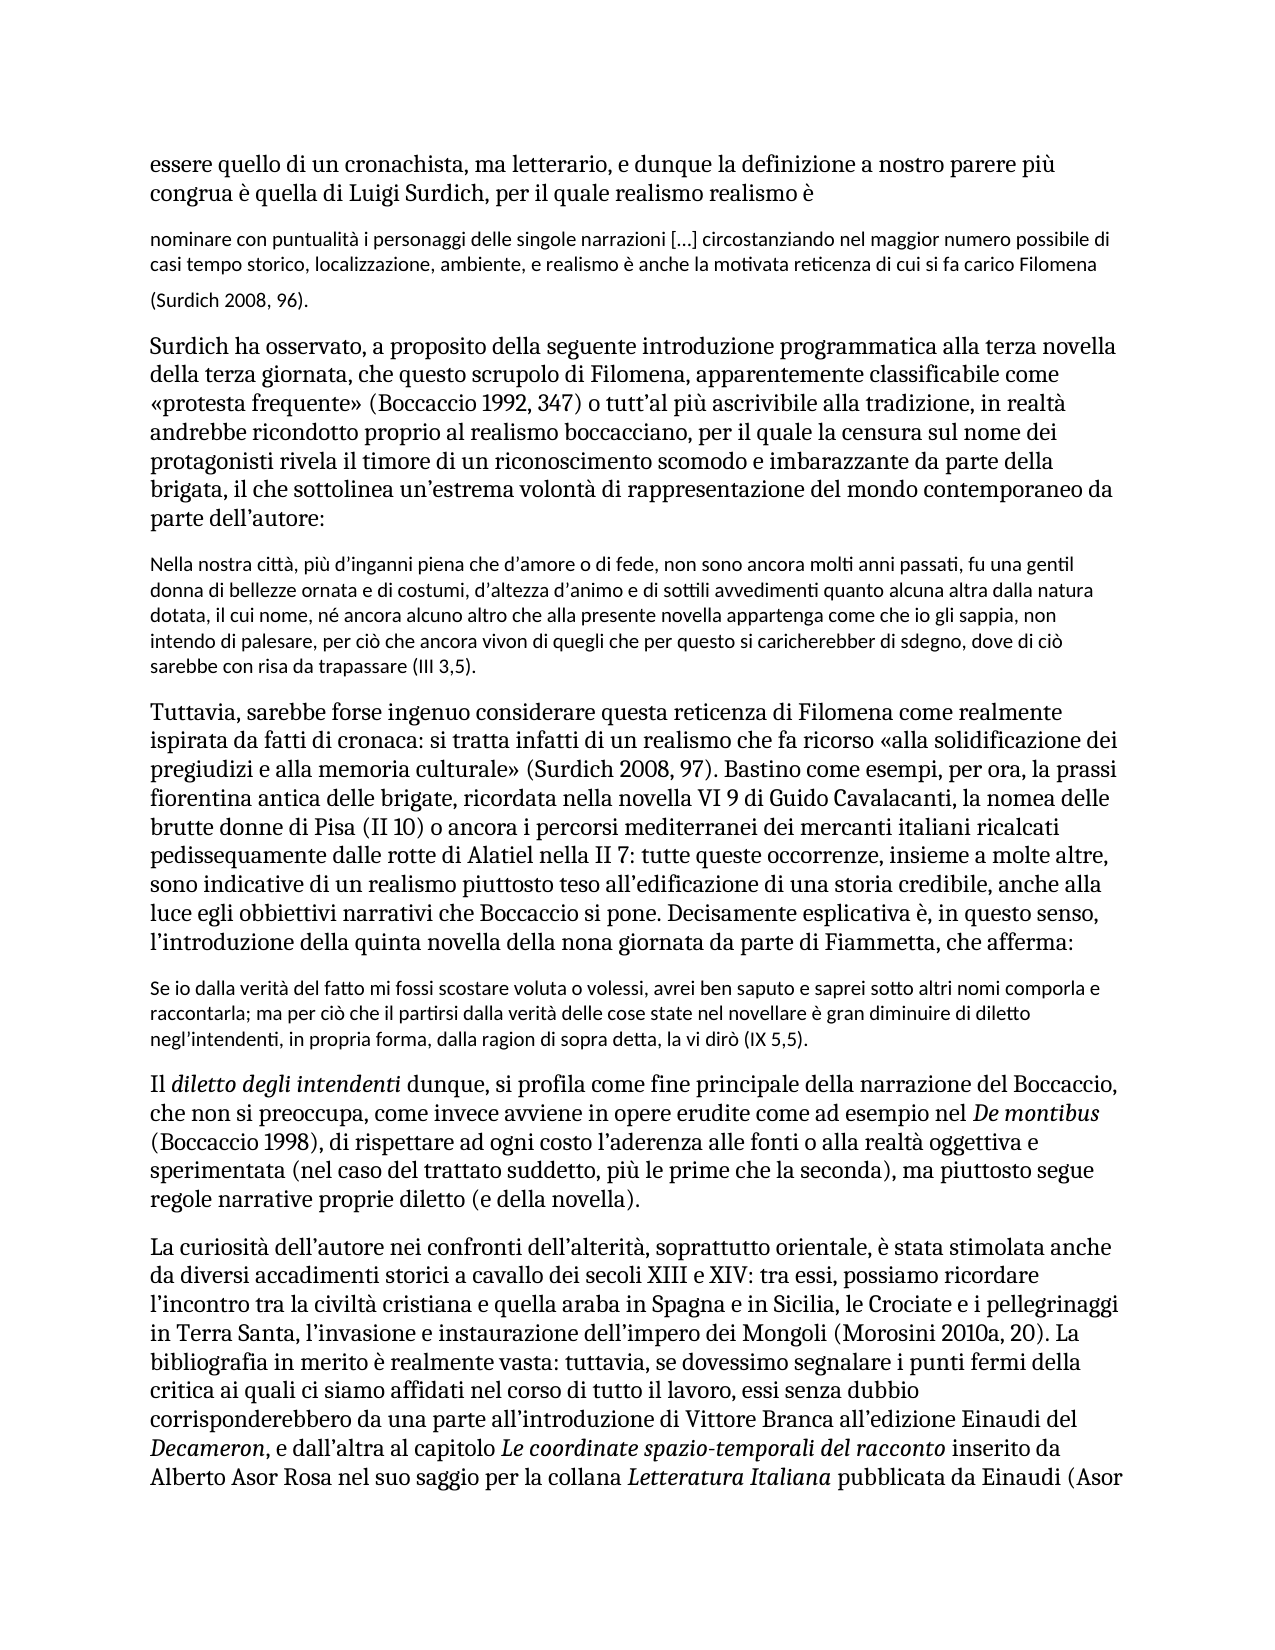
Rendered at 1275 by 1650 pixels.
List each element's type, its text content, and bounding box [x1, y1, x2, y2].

text Il diletto degli intendenti dunque, si profila come fine principale della narrazione del Boccaccio, che non si preoccupa, come invece avviene in opere erudite come ad esempio nel De montibus (Boccaccio 1998), di rispettare ad ogni costo l’aderenza alle fonti o alla realtà oggettiva e sperimentata (nel caso del trattato suddetto, più le prime che la seconda), ma piuttosto segue regole narrative proprie diletto (e della novella). [150, 1070, 1125, 1214]
text Se io dalla verità del fatto mi fossi scostare voluta o volessi, avrei ben saputo e saprei sotto altri nomi comporla e raccontarla; ma per ciò che il partirsi dalla verità delle cose state nel novellare è gran diminuire di diletto negl’intendenti, in propria forma, dalla ragion di sopra detta, la vi dirò (IX 5,5). [150, 975, 1125, 1051]
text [150, 150, 1125, 207]
text Surdich ha osservato, a proposito della seguente introduzione programmatica alla terza novella della terza giornata, che questo scrupolo di Filomena, apparentemente classificabile come «protesta frequente» (Boccaccio 1992, 347) o tutt’al più ascrivibile alla tradizione, in realtà andrebbe ricondotto proprio al realismo boccacciano, per il quale la censura sul nome dei protagonisti rivela il timore di un riconoscimento scomodo e imbarazzante da parte della brigata, il che sottolinea un’estrema volontà di rappresentazione del mondo contemporaneo da parte dell’autore: [150, 332, 1125, 533]
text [150, 1232, 1125, 1491]
text (Surdich 2008, 96). [150, 287, 1125, 313]
text Nella nostra città, più d’inganni piena che d’amore o di fede, non sono ancora molti anni passati, fu una gentil donna di bellezze ornata e di costumi, d’altezza d’animo e di sottili avvedimenti quanto alcuna altra dalla natura dotata, il cui nome, né ancora alcuno altro che alla presente novella appartenga come che io gli sappia, non intendo di palesare, per ciò che ancora vivon di quegli che per questo si caricherebber di sdegno, dove di ciò sarebbe con risa da trapassare (III 3,5). [150, 552, 1125, 679]
text nominare con puntualità i personaggi delle singole narrazioni […] circostanziando nel maggior numero possibile di casi tempo storico, localizzazione, ambiente, e realismo è anche la motivata reticenza di cui si fa carico Filomena [150, 226, 1125, 277]
text Tuttavia, sarebbe forse ingenuo considerare questa reticenza di Filomena come realmente ispirata da fatti di cronaca: si tratta infatti di un realismo che fa ricorso «alla solidificazione dei pregiudizi e alla memoria culturale» (Surdich 2008, 97). Bastino come esempi, per ora, la prassi fiorentina antica delle brigate, ricordata nella novella VI 9 di Guido Cavalacanti, la nomea delle brutte donne di Pisa (II 10) o ancora i percorsi mediterranei dei mercanti italiani ricalcati pedissequamente dalle rotte di Alatiel nella II 7: tutte queste occorrenze, insieme a molte altre, sono indicative di un realismo piuttosto teso all’edificazione di una storia credibile, anche alla luce egli obbiettivi narrativi che Boccaccio si pone. Decisamente esplicativa è, in questo senso, l’introduzione della quinta novella della nona giornata da parte di Fiammetta, che afferma: [150, 697, 1125, 956]
